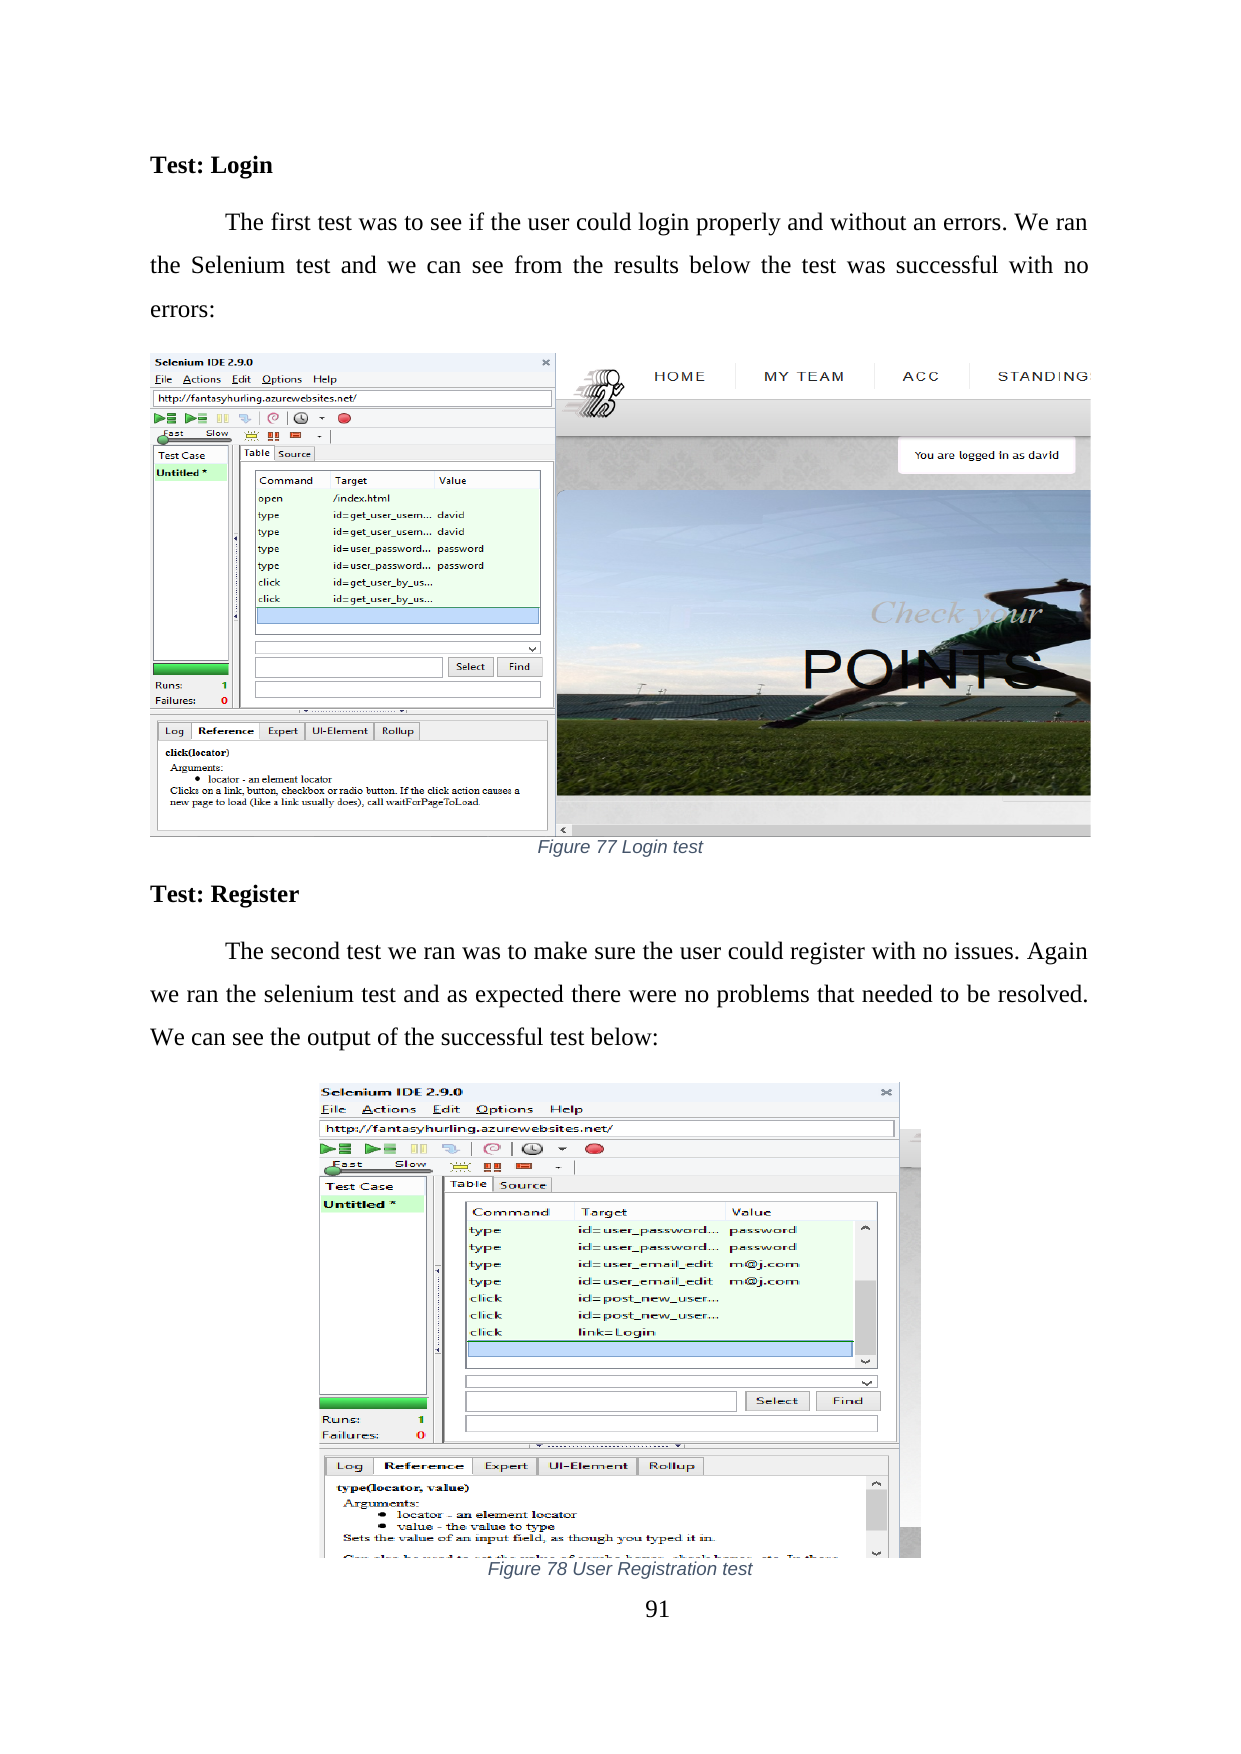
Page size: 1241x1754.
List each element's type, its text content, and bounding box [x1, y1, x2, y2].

picture [319, 1082, 921, 1558]
subtitle Test: Register [150, 879, 1090, 907]
text The first test was to see if the user could login properly and without an errors. We ran the Selenium test and we can see from the results below the test was successful with no errors: [150, 207, 1090, 322]
subtitle Test: Login [150, 150, 1090, 179]
text The second test we ran was to make sure the user could register with no issues. Again we ran the selenium test and as expected there were no problems that needed to be resolved. We can see the output of the successful test below: [150, 936, 1090, 1051]
picture [150, 353, 1091, 837]
